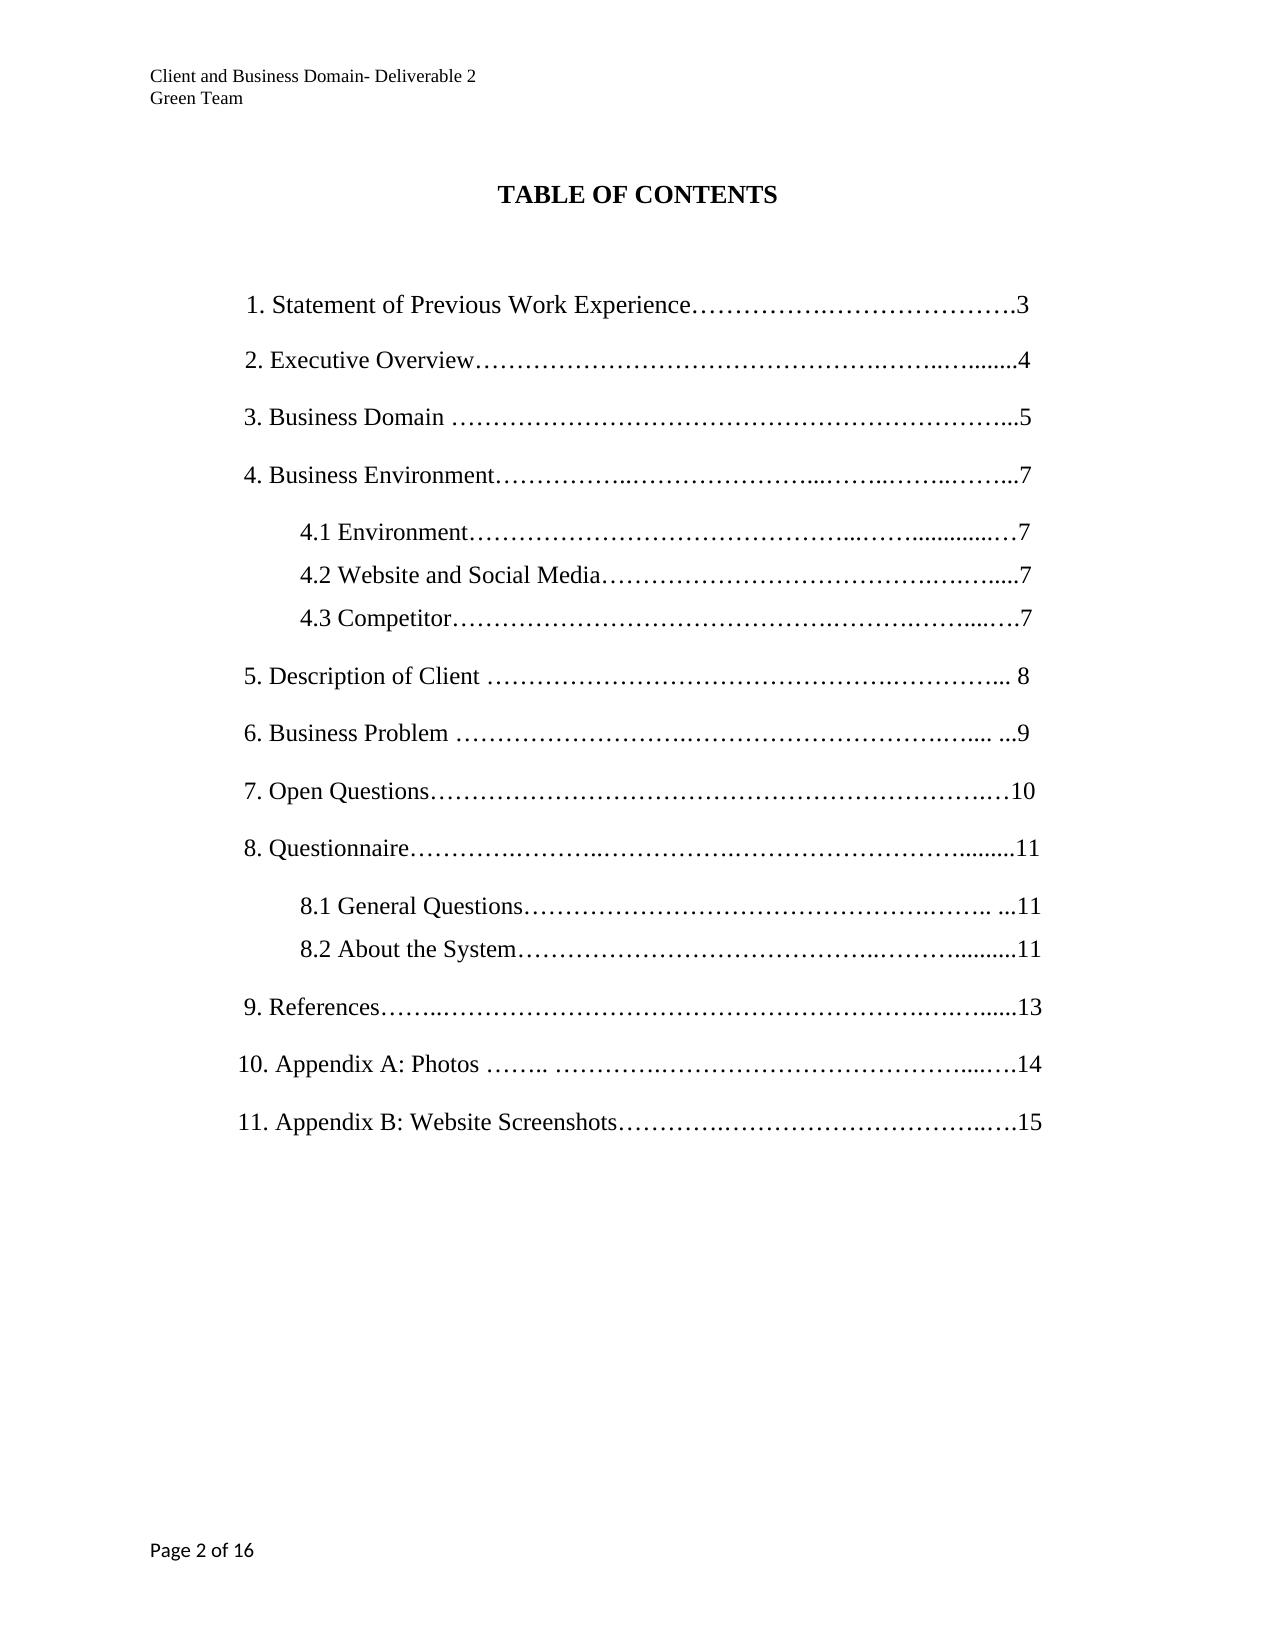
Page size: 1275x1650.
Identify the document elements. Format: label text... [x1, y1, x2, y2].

text 4.3 Competitor……………………………………….……….……....….7 [225, 603, 1125, 632]
text 8.1 General Questions………………………………………….…….. ...11 [225, 891, 1125, 920]
text 4. Business Environment……………..…………………...……..……..……...7 [150, 460, 1125, 488]
text 8. Questionnaire………….………..…………….……………………….........11 [150, 833, 1125, 862]
text TABLE OF CONTENTS [150, 179, 1125, 209]
text 4.2 Website and Social Media………………………………….….….....7 [225, 560, 1125, 589]
text 6. Business Problem ……………………….………………………….….... ...9 [150, 718, 1125, 747]
text 9. References……..………………………………………………….….…......13 [150, 992, 1125, 1020]
text 1. Statement of Previous Work Experience…………….………………….3 [150, 289, 1125, 319]
text 5. Description of Client ………………………………………….…………... 8 [150, 661, 1125, 690]
text 10. Appendix A: Photos …….. ………….………………………………....….14 [150, 1049, 1125, 1078]
text 7. Open Questions………………………………………………………….…10 [150, 776, 1125, 805]
text 11. Appendix B: Website Screenshots………….…………………………..….15 [225, 1107, 1125, 1135]
text 2. Executive Overview………………………………………….……..…........4 [150, 345, 1125, 373]
text 8.2 About the System……………………………………..………..........11 [225, 934, 1125, 963]
text 3. Business Domain …………………………………………………………...5 [150, 402, 1125, 431]
text 4.1 Environment………………………………………...…….............…7 [225, 517, 1125, 546]
